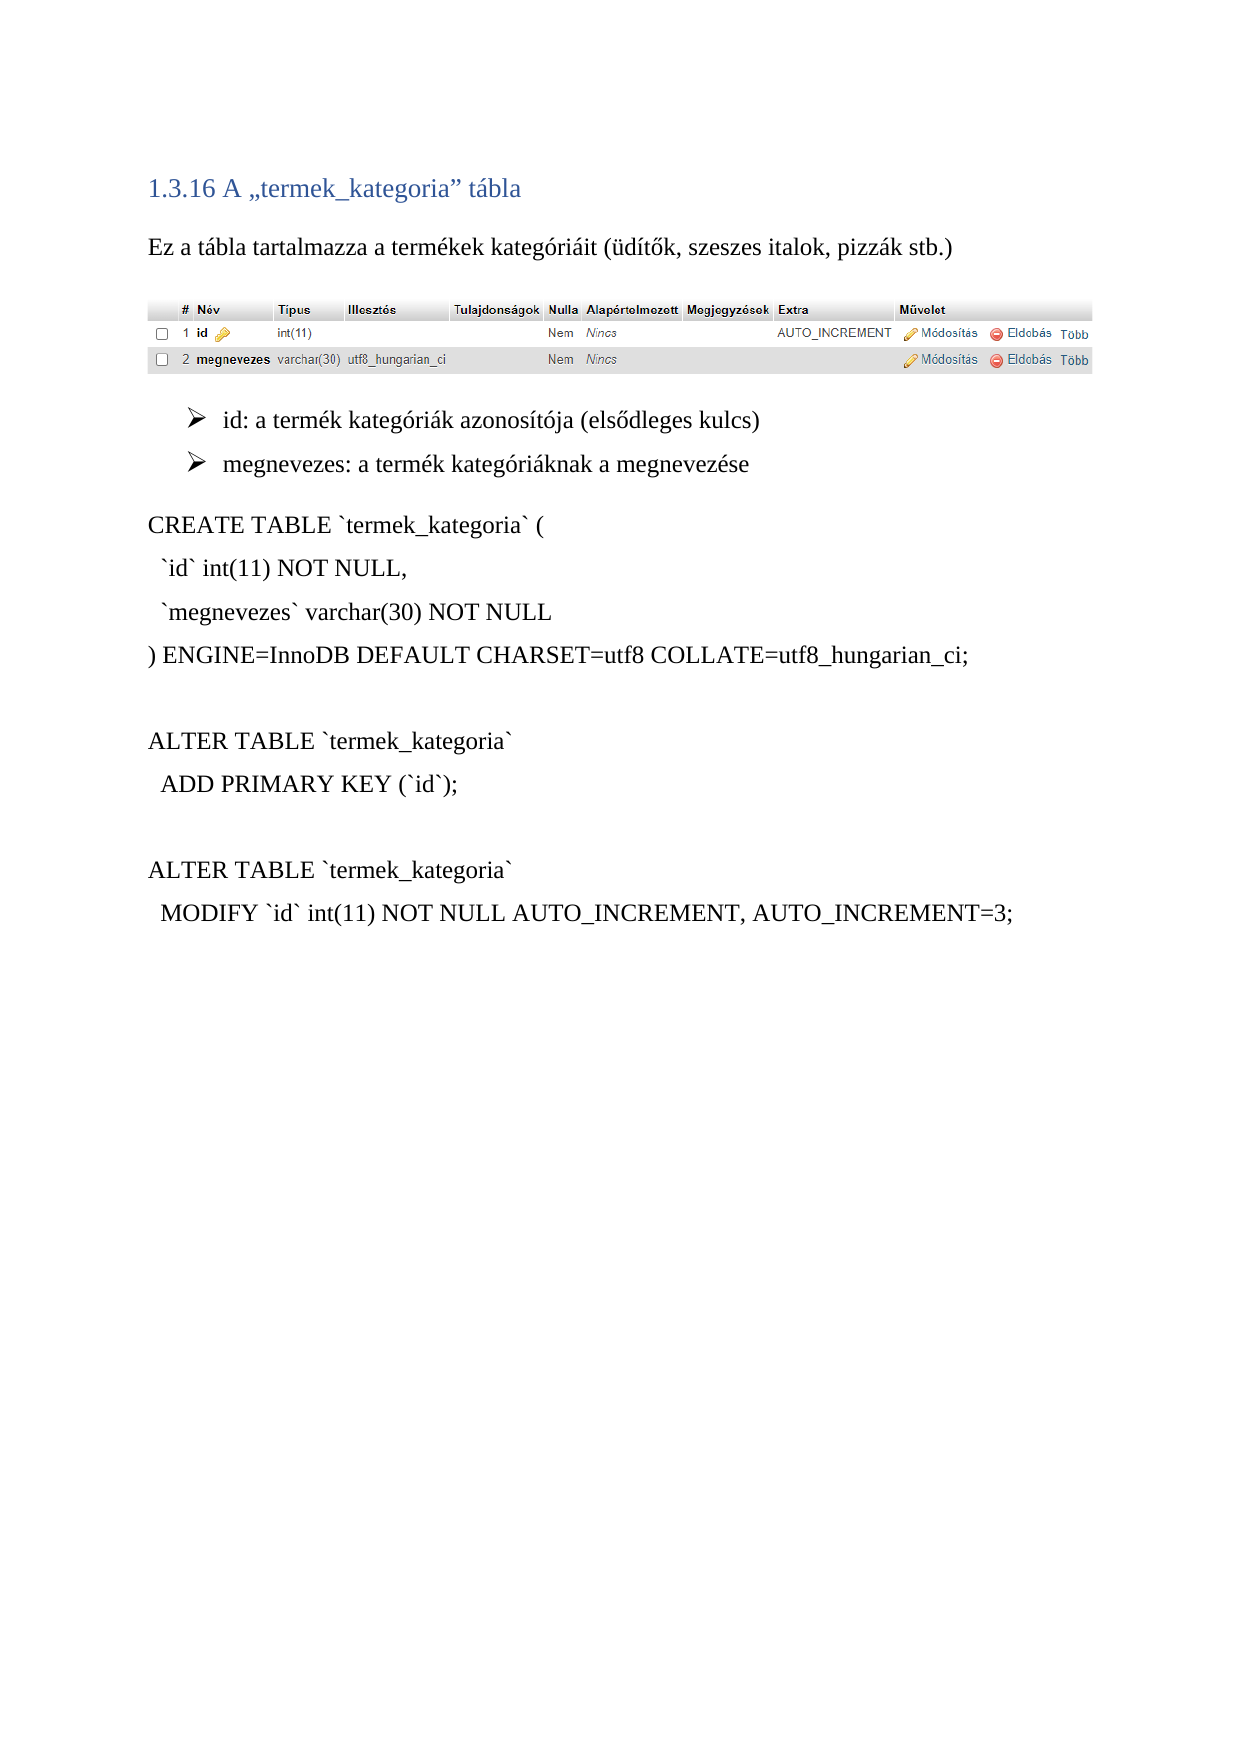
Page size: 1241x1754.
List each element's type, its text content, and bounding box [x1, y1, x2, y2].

list id: a termék kategóriák azonosítója (elsődleges kulcs) [185, 405, 1093, 434]
text ADD PRIMARY KEY (`id`); [148, 769, 1093, 798]
subtitle 1.3.16 A „termek_kategoria” tábla [148, 173, 1093, 204]
list megnevezes: a termék kategóriáknak a megnevezése [185, 449, 1093, 479]
text `id` int(11) NOT NULL, [148, 553, 1093, 582]
text ) ENGINE=InnoDB DEFAULT CHARSET=utf8 COLLATE=utf8_hungarian_ci; [148, 640, 1093, 668]
text ALTER TABLE `termek_kategoria` [148, 855, 1093, 884]
picture [147, 291, 1093, 375]
text CREATE TABLE `termek_kategoria` ( [148, 510, 1093, 539]
text MODIFY `id` int(11) NOT NULL AUTO_INCREMENT, AUTO_INCREMENT=3; [148, 898, 1093, 927]
text Ez a tábla tartalmazza a termékek kategóriáit (üdítők, szeszes italok, pizzák stb.) [148, 232, 1093, 261]
text `megnevezes` varchar(30) NOT NULL [148, 597, 1093, 625]
text ALTER TABLE `termek_kategoria` [148, 726, 1093, 755]
